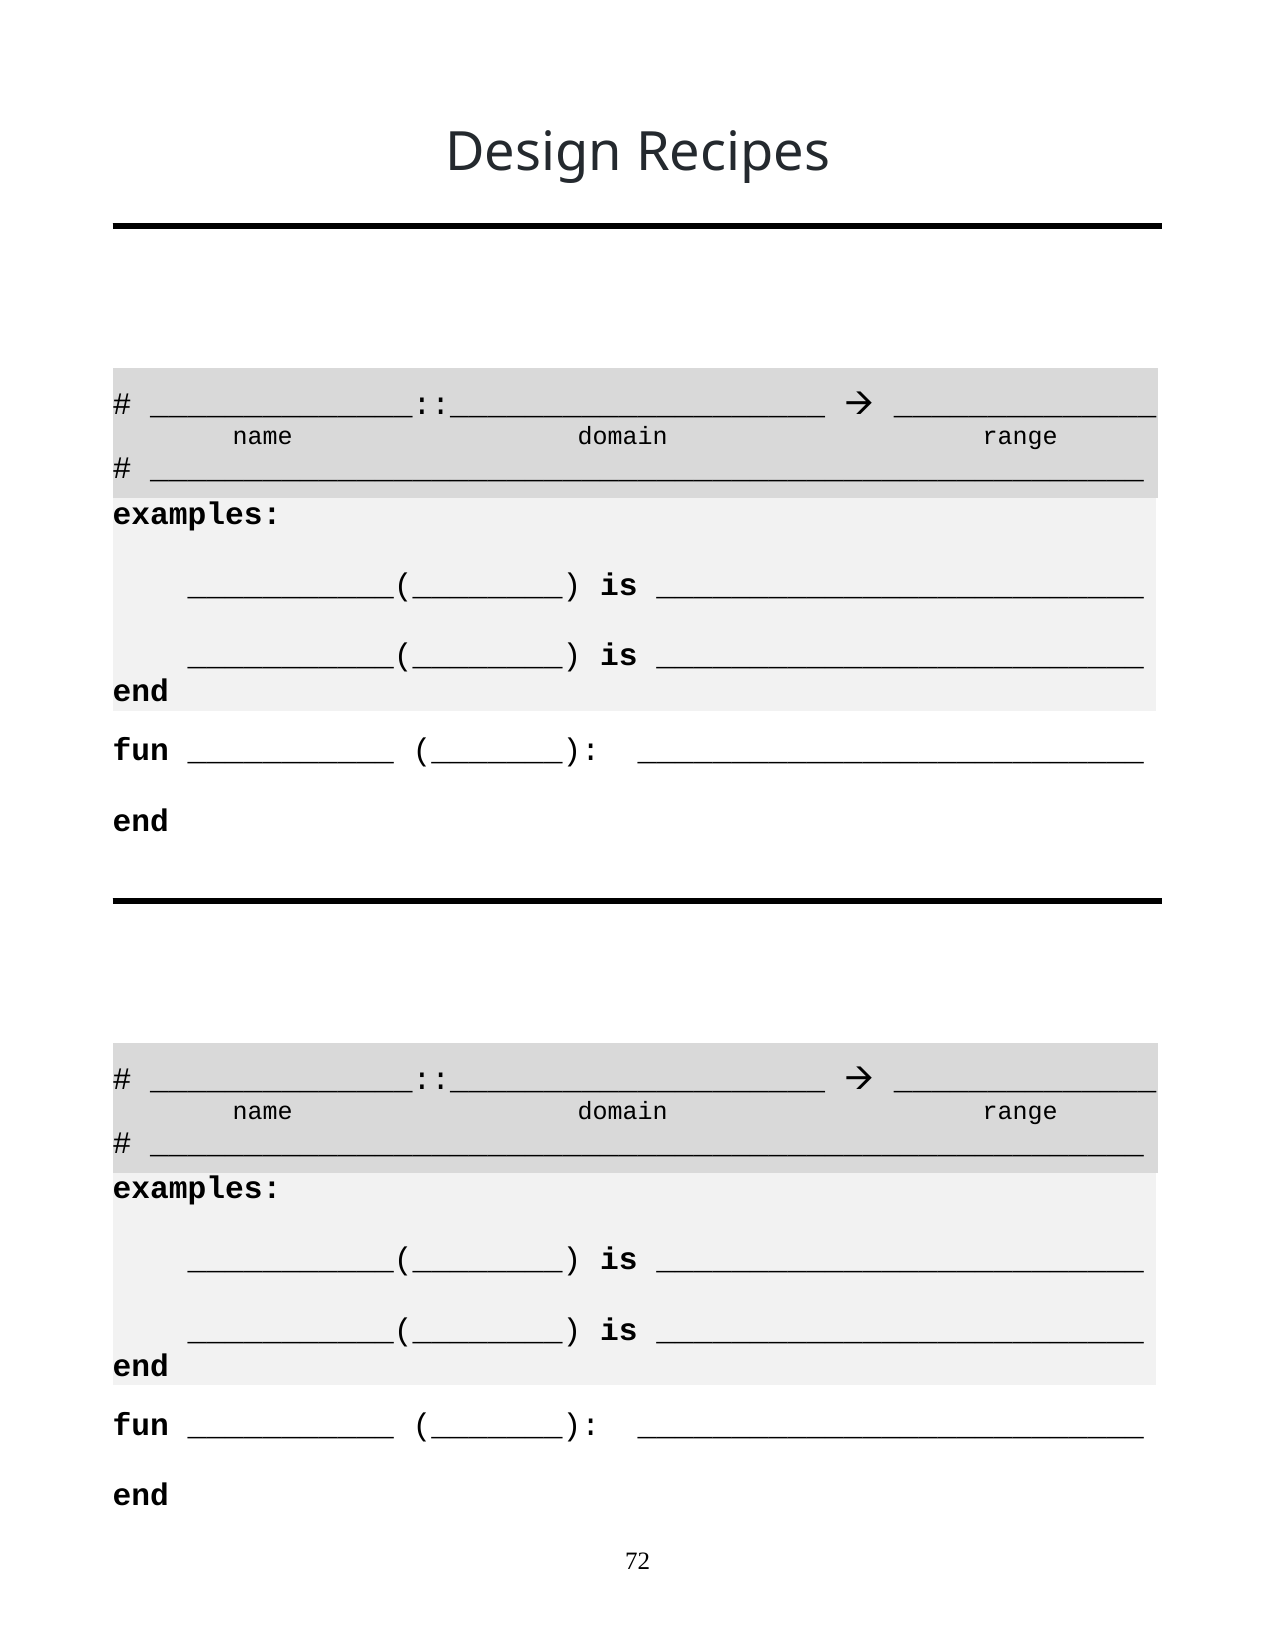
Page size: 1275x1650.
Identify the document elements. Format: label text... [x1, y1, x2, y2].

table_header # ______________::____________________ ______________ name domain range # _____________________________________________________ [113, 368, 1158, 498]
table_cell examples: ___________(________) is __________________________ ___________(________) is __________________________ end [113, 498, 1156, 711]
subtitle Design Recipes [112, 112, 1162, 186]
table_cell fun ___________ (_______): ___________________________ end [113, 711, 1156, 840]
table_header # ______________::____________________ ______________ name domain range # _____________________________________________________ [113, 1043, 1158, 1173]
table_cell examples: ___________(________) is __________________________ ___________(________) is __________________________ end [113, 1173, 1156, 1385]
table_cell fun ___________ (_______): ___________________________ end [113, 1385, 1156, 1515]
